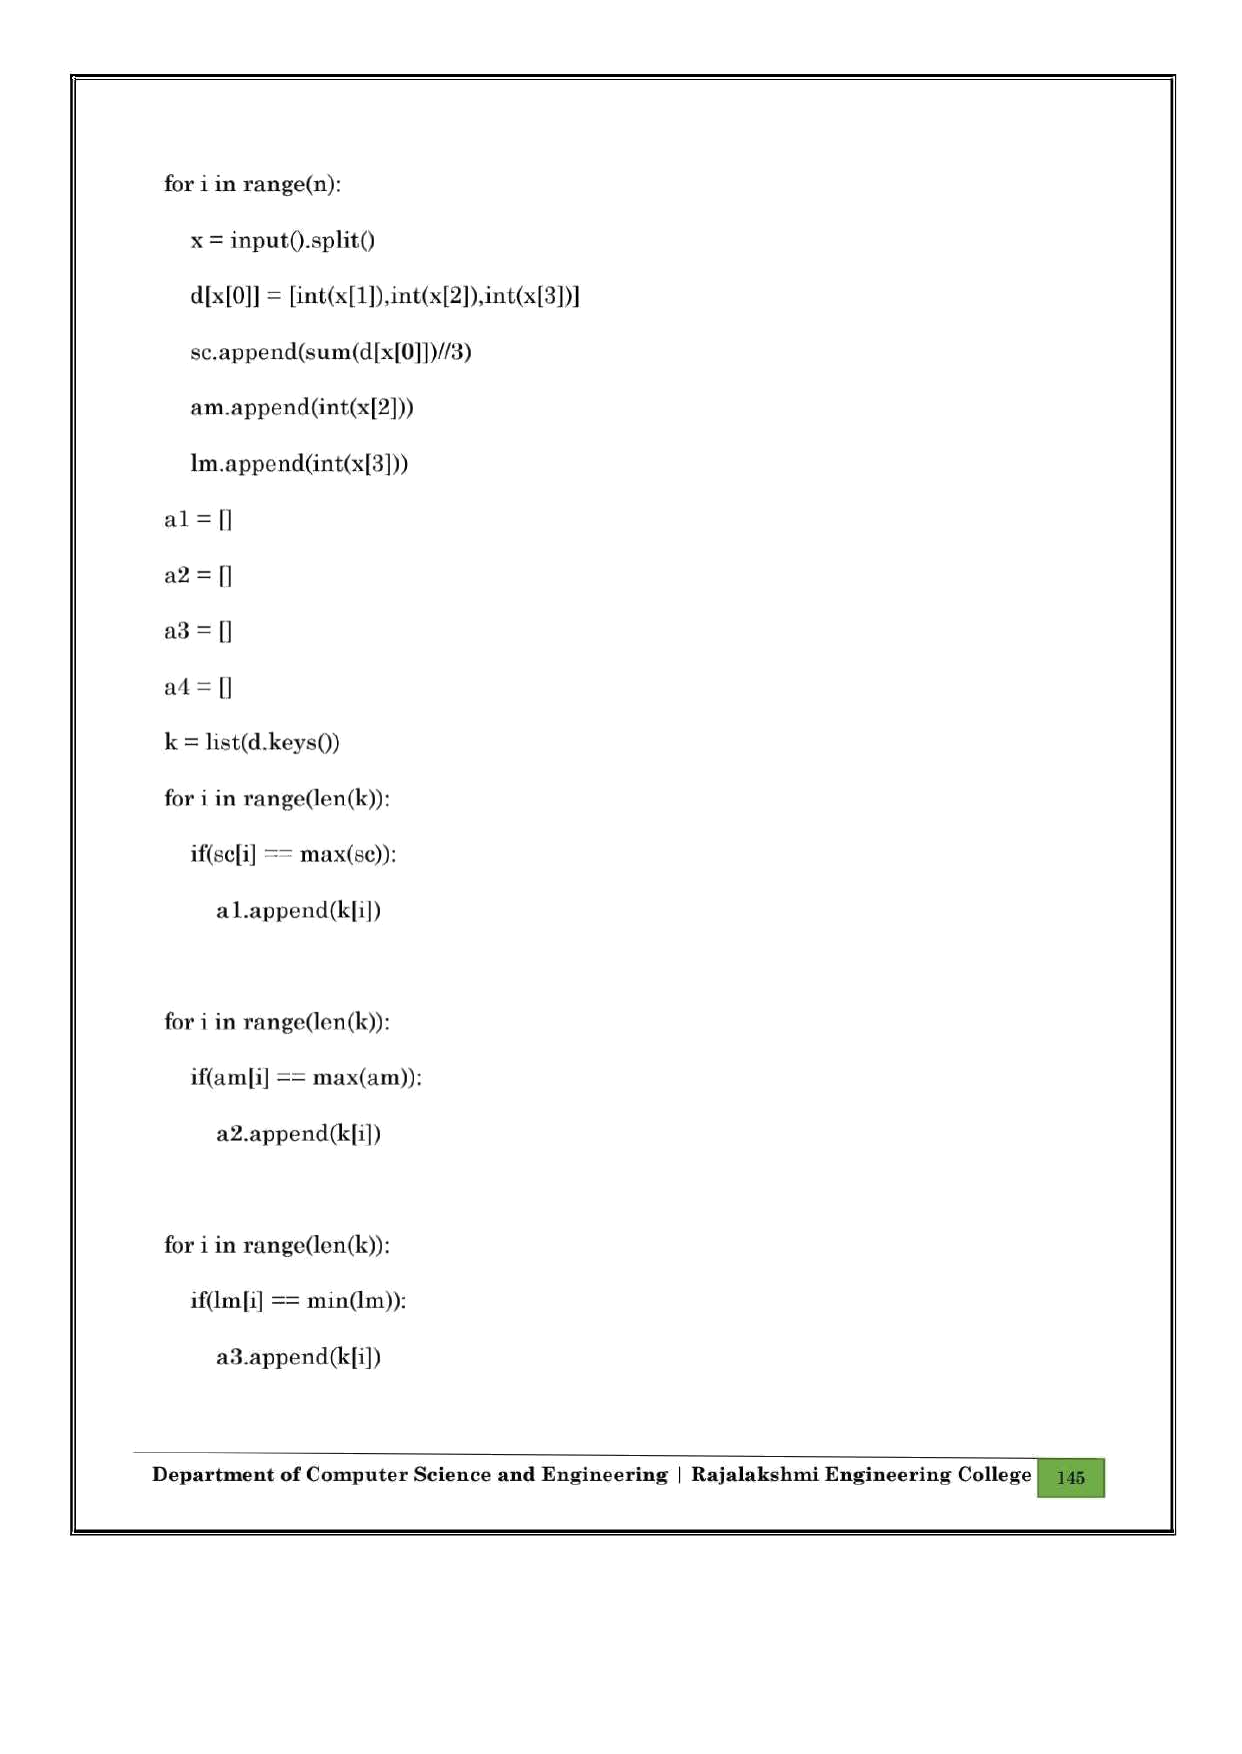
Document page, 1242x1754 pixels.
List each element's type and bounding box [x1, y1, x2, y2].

picture [64, 68, 1177, 1536]
